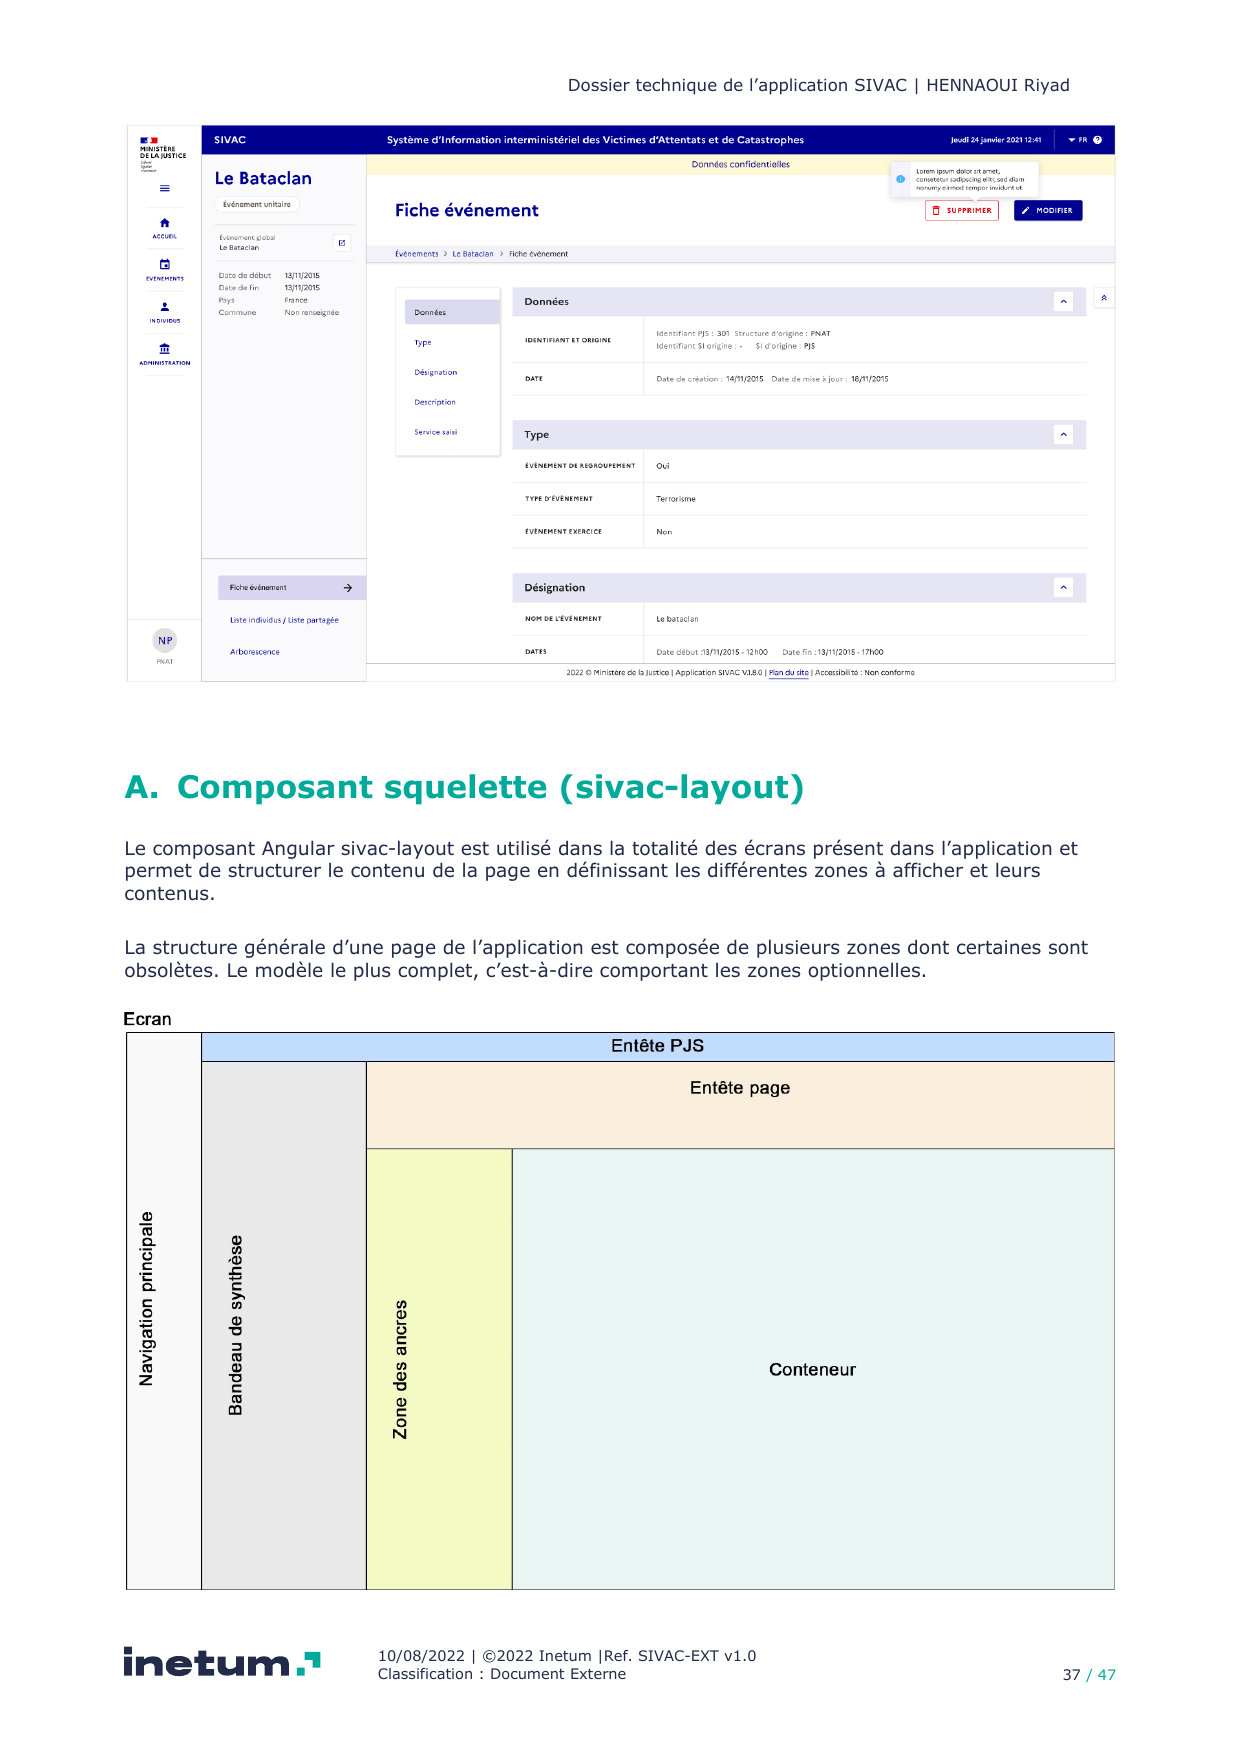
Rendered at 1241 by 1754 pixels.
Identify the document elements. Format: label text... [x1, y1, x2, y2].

picture [124, 1012, 1115, 1590]
text La structure générale d’une page de l’application est composée de plusieurs zones dont certaines sont obsolètes. Le modèle le plus complet, c’est-à-dire comportant les zones optionnelles. [124, 936, 1116, 982]
picture [124, 124, 1117, 682]
subtitle Composant squelette (sivac-layout) [124, 767, 1116, 805]
text Le composant Angular sivac-layout est utilisé dans la totalité des écrans présent dans l’application et permet de structurer le contenu de la page en définissant les différentes zones à afficher et leurs contenus. [124, 836, 1116, 905]
